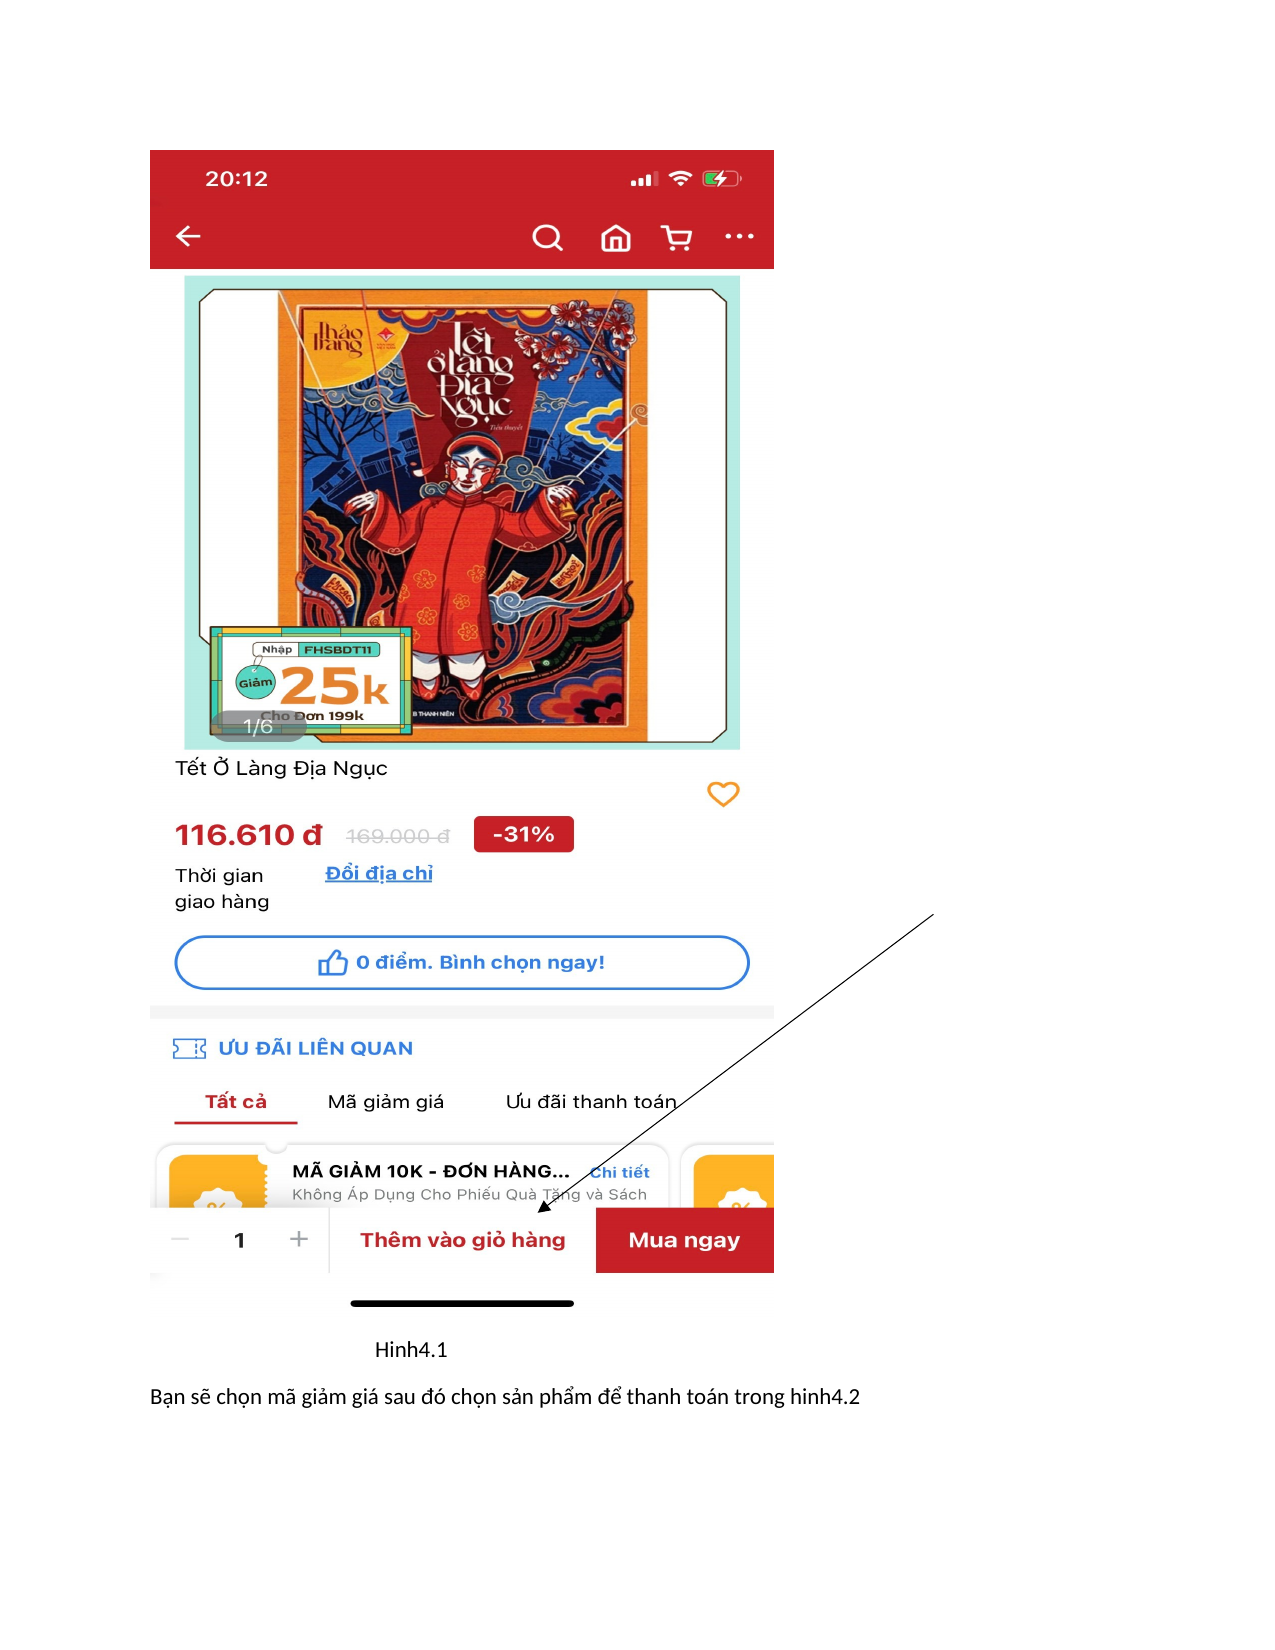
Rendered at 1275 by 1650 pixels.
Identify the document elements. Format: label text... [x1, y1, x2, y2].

text Hinh4.1 [150, 1335, 1125, 1363]
text Bạn sẽ chọn mã giảm giá sau đó chọn sản phẩm để thanh toán trong hinh4.2 [150, 1382, 1125, 1410]
picture [150, 150, 774, 1317]
